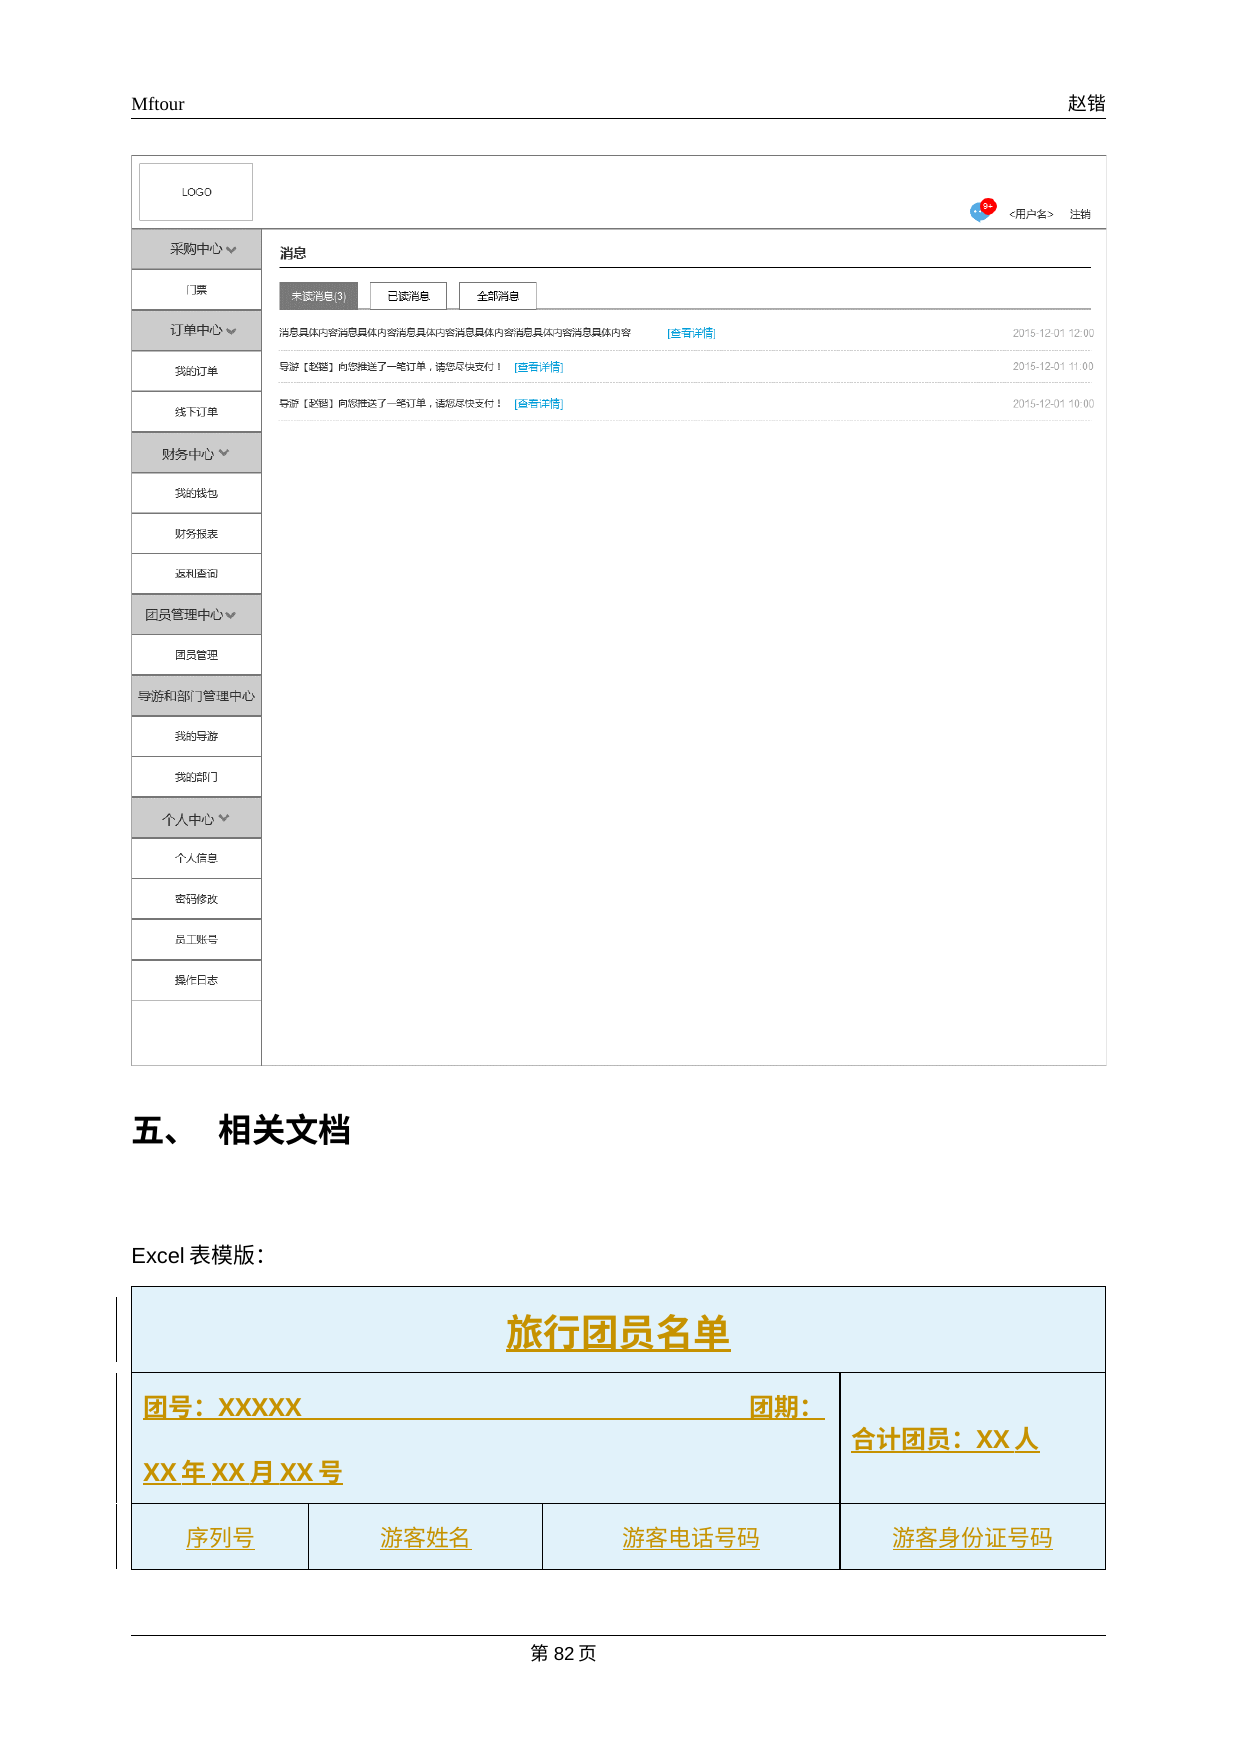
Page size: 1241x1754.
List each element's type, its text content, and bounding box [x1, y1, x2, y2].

subtitle 相关文档 [131, 1095, 1106, 1160]
text Excel表模版： [131, 1237, 1106, 1270]
picture [131, 155, 1107, 1066]
